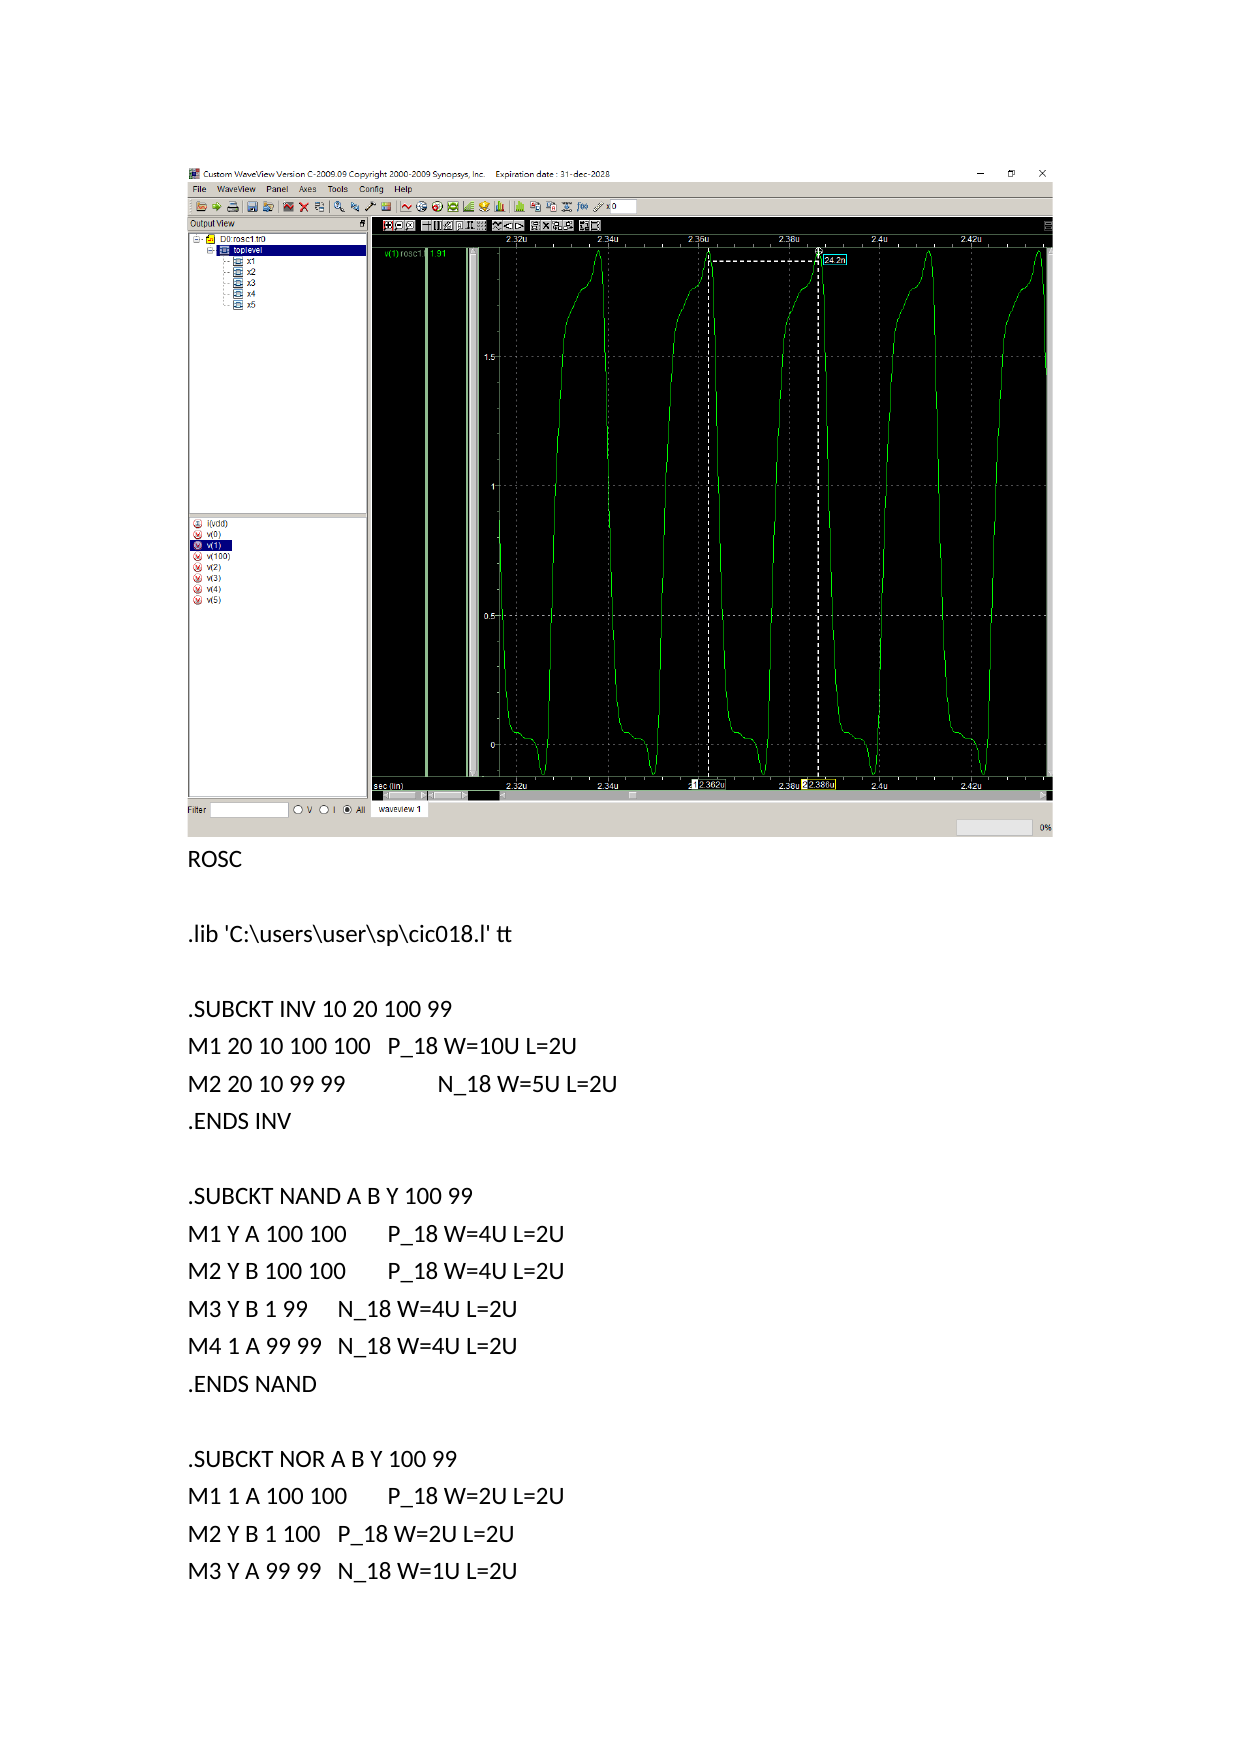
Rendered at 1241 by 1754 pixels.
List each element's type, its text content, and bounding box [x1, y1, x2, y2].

text M2 20 10 99 99 N_18 W=5U L=2U [187, 1064, 1053, 1102]
text M2 Y B 100 100 P_18 W=4U L=2U [187, 1252, 1053, 1289]
text M3 Y B 1 99 N_18 W=4U L=2U [187, 1289, 1053, 1327]
text M3 Y A 99 99 N_18 W=1U L=2U [187, 1552, 1053, 1589]
text M1 20 10 100 100 P_18 W=10U L=2U [187, 1027, 1053, 1064]
text .SUBCKT NAND A B Y 100 99 [187, 1177, 1053, 1214]
text .ENDS NAND [187, 1364, 1053, 1402]
text .SUBCKT NOR A B Y 100 99 [187, 1439, 1053, 1477]
text .SUBCKT INV 10 20 100 99 [187, 989, 1053, 1027]
text M1 Y A 100 100 P_18 W=4U L=2U [187, 1214, 1053, 1252]
text M1 1 A 100 100 P_18 W=2U L=2U [187, 1477, 1053, 1514]
text .ENDS INV [187, 1102, 1053, 1139]
text M2 Y B 1 100 P_18 W=2U L=2U [187, 1514, 1053, 1552]
text .lib 'C:\users\user\sp\cic018.l' tt [187, 914, 1053, 952]
text M4 1 A 99 99 N_18 W=4U L=2U [187, 1327, 1053, 1364]
text ROSC [187, 839, 1053, 877]
picture [187, 167, 1053, 837]
